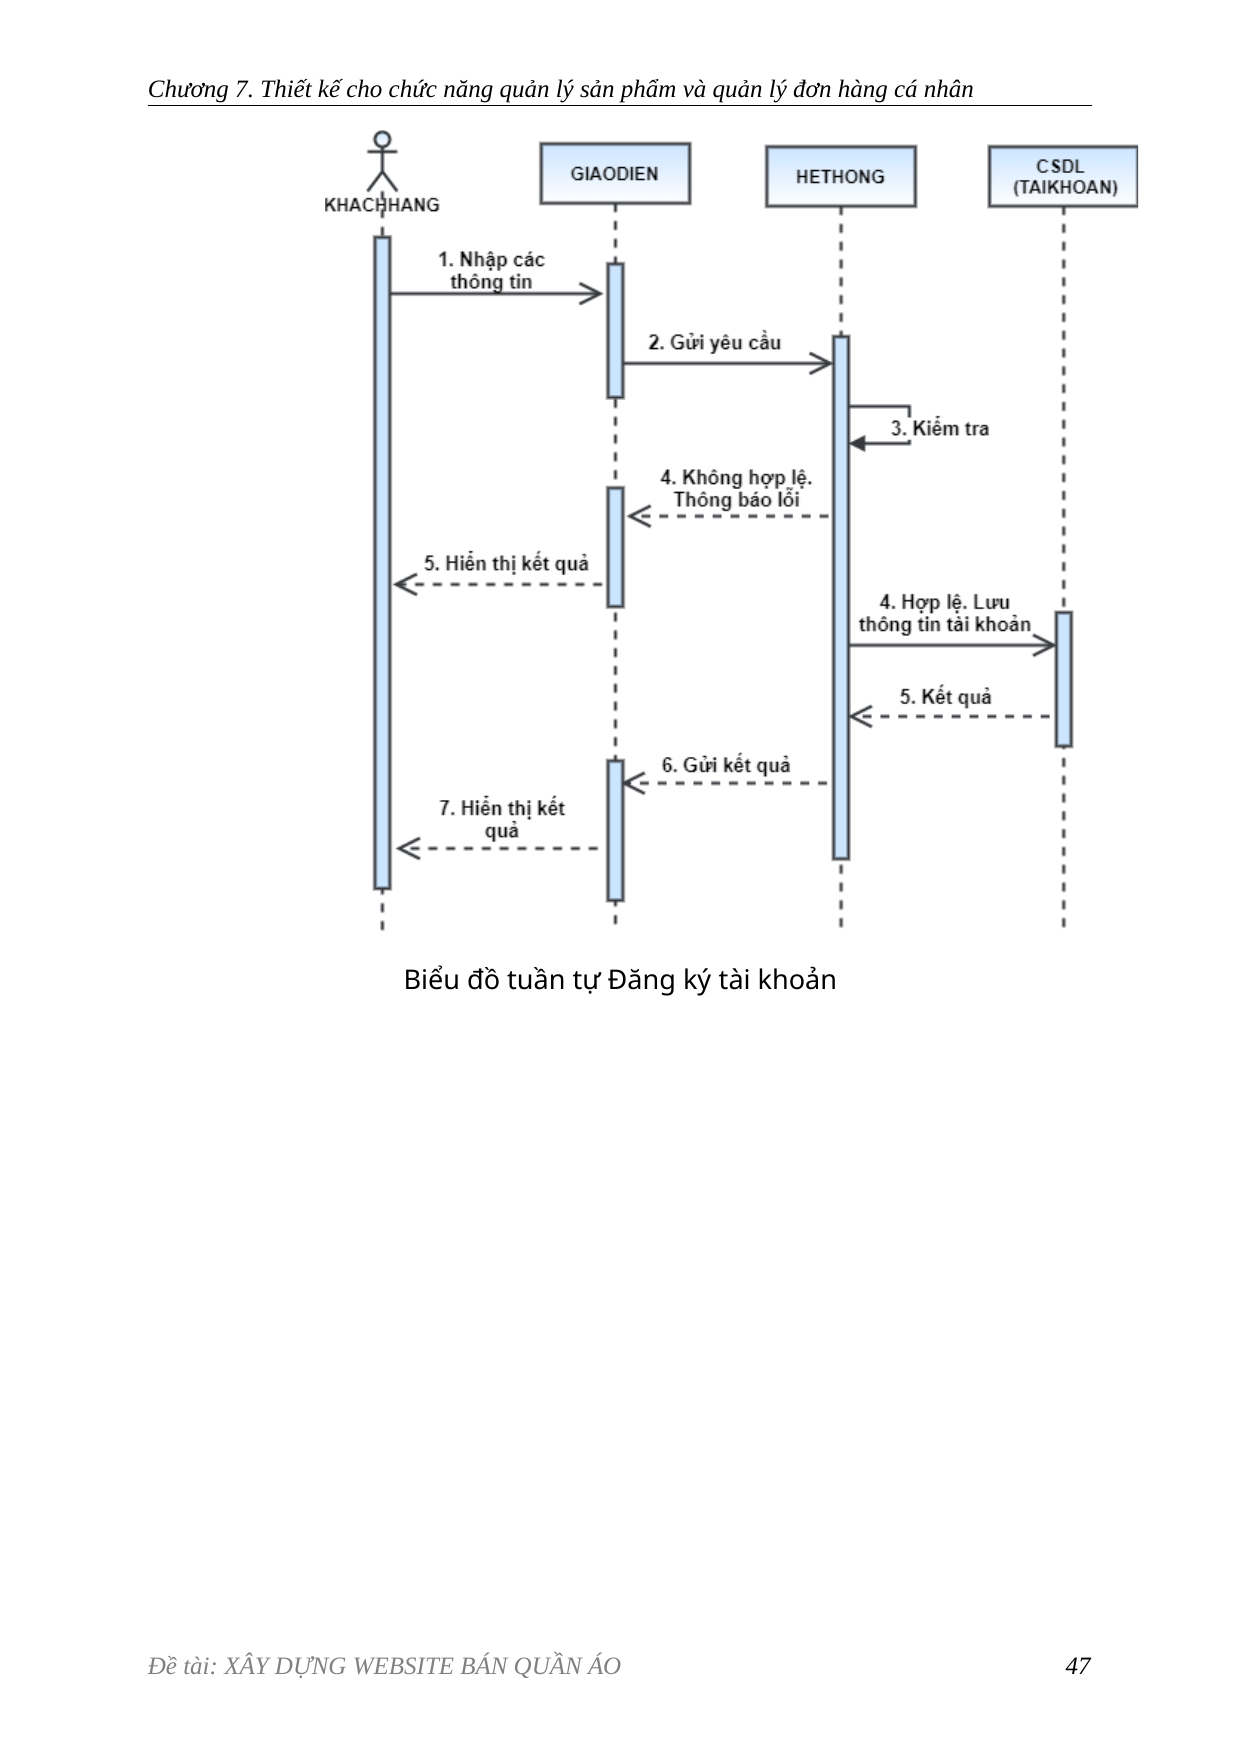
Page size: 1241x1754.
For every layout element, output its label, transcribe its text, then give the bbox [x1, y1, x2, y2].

text Biểu đồ tuần tự Đăng ký tài khoản [148, 960, 1092, 997]
picture [325, 130, 1139, 934]
